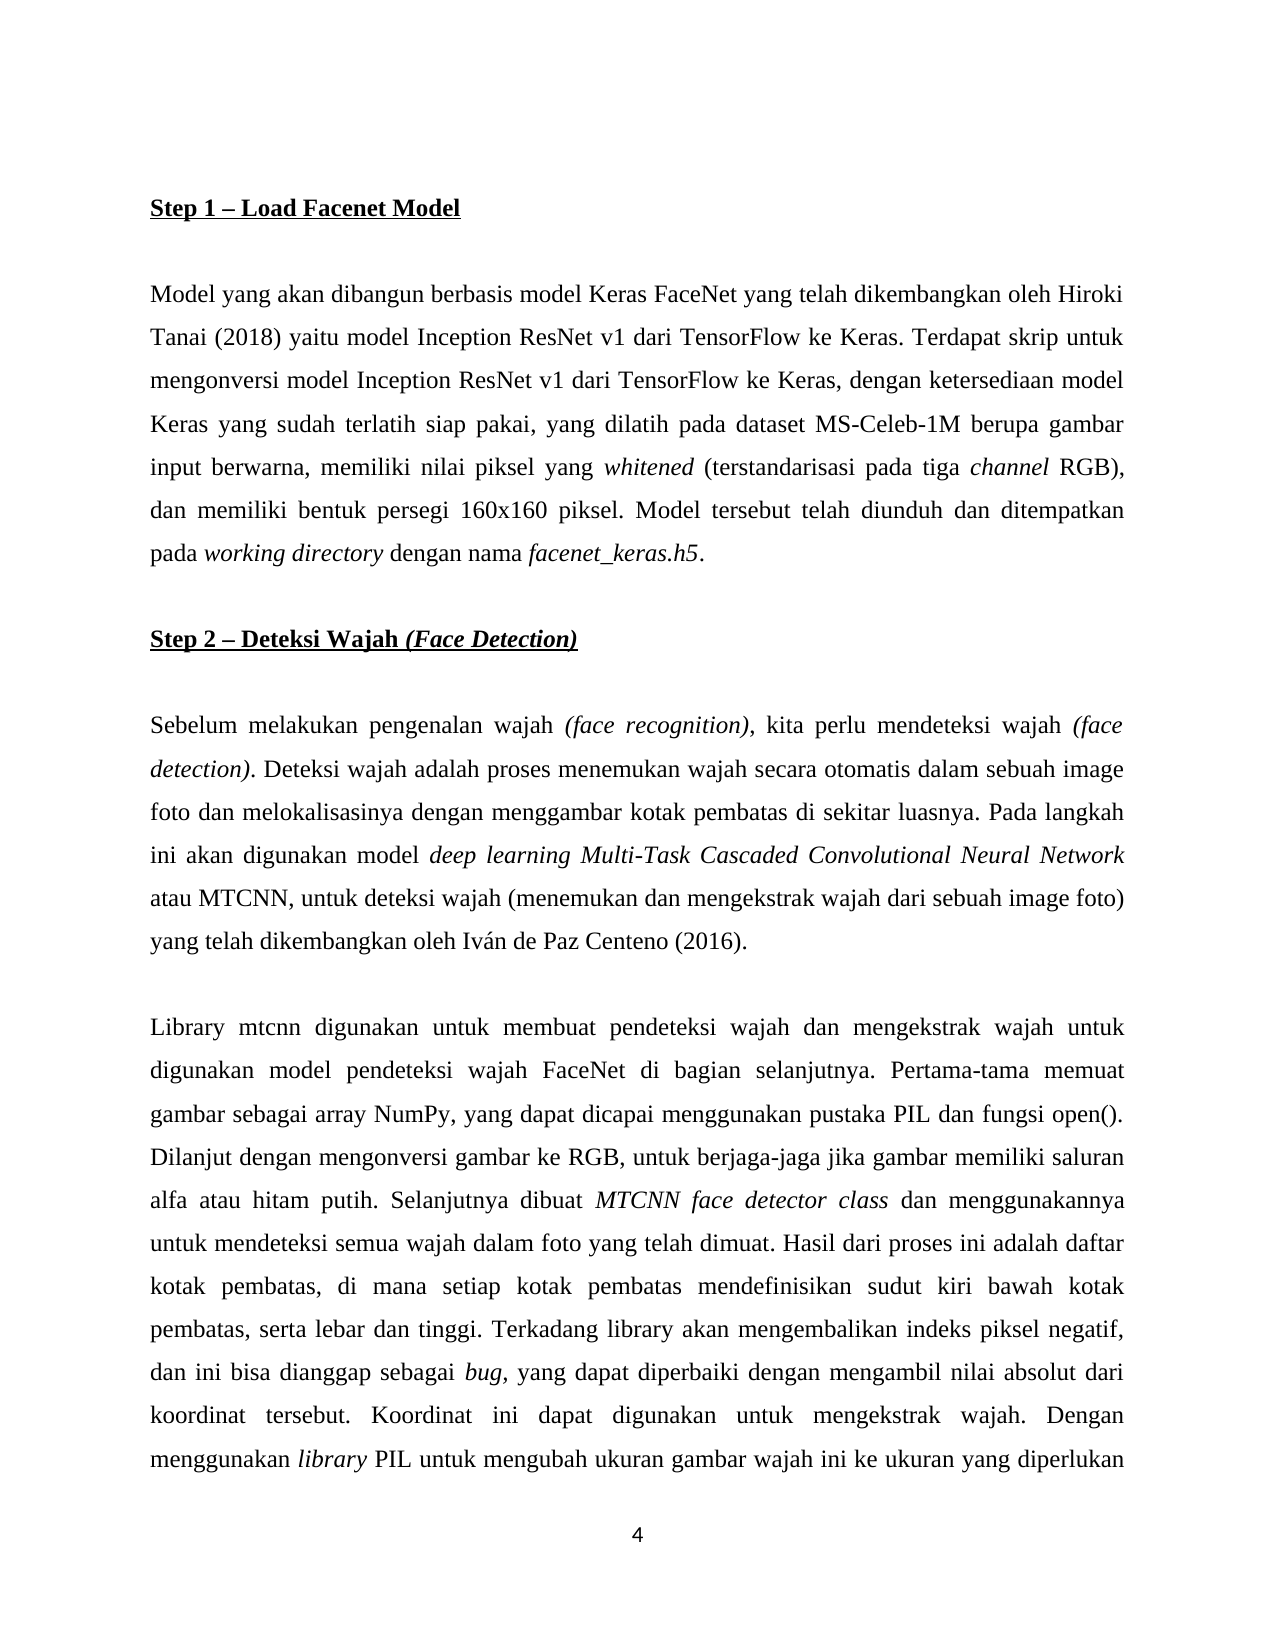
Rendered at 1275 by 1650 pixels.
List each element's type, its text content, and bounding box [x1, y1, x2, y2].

text Step 1 – Load Facenet Model [150, 193, 1125, 222]
text Step 2 – Deteksi Wajah (Face Detection) [150, 624, 1125, 653]
text Sebelum melakukan pengenalan wajah (face recognition), kita perlu mendeteksi wajah (face detection). Deteksi wajah adalah proses menemukan wajah secara otomatis dalam sebuah image foto dan melokalisasinya dengan menggambar kotak pembatas di sekitar luasnya. Pada langkah ini akan digunakan model deep learning Multi-Task Cascaded Convolutional Neural Network atau MTCNN, untuk deteksi wajah (menemukan dan mengekstrak wajah dari sebuah image foto) yang telah dikembangkan oleh Iván de Paz Centeno (2016). [150, 711, 1125, 955]
text Model yang akan dibangun berbasis model Keras FaceNet yang telah dikembangkan oleh Hiroki Tanai (2018) yaitu model Inception ResNet v1 dari TensorFlow ke Keras. Terdapat skrip untuk mengonversi model Inception ResNet v1 dari TensorFlow ke Keras, dengan ketersediaan model Keras yang sudah terlatih siap pakai, yang dilatih pada dataset MS-Celeb-1M berupa gambar input berwarna, memiliki nilai piksel yang whitened (terstandarisasi pada tiga channel RGB), dan memiliki bentuk persegi 160x160 piksel. Model tersebut telah diunduh dan ditempatkan pada working directory dengan nama facenet_keras.h5. [150, 279, 1125, 567]
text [150, 1012, 1125, 1472]
